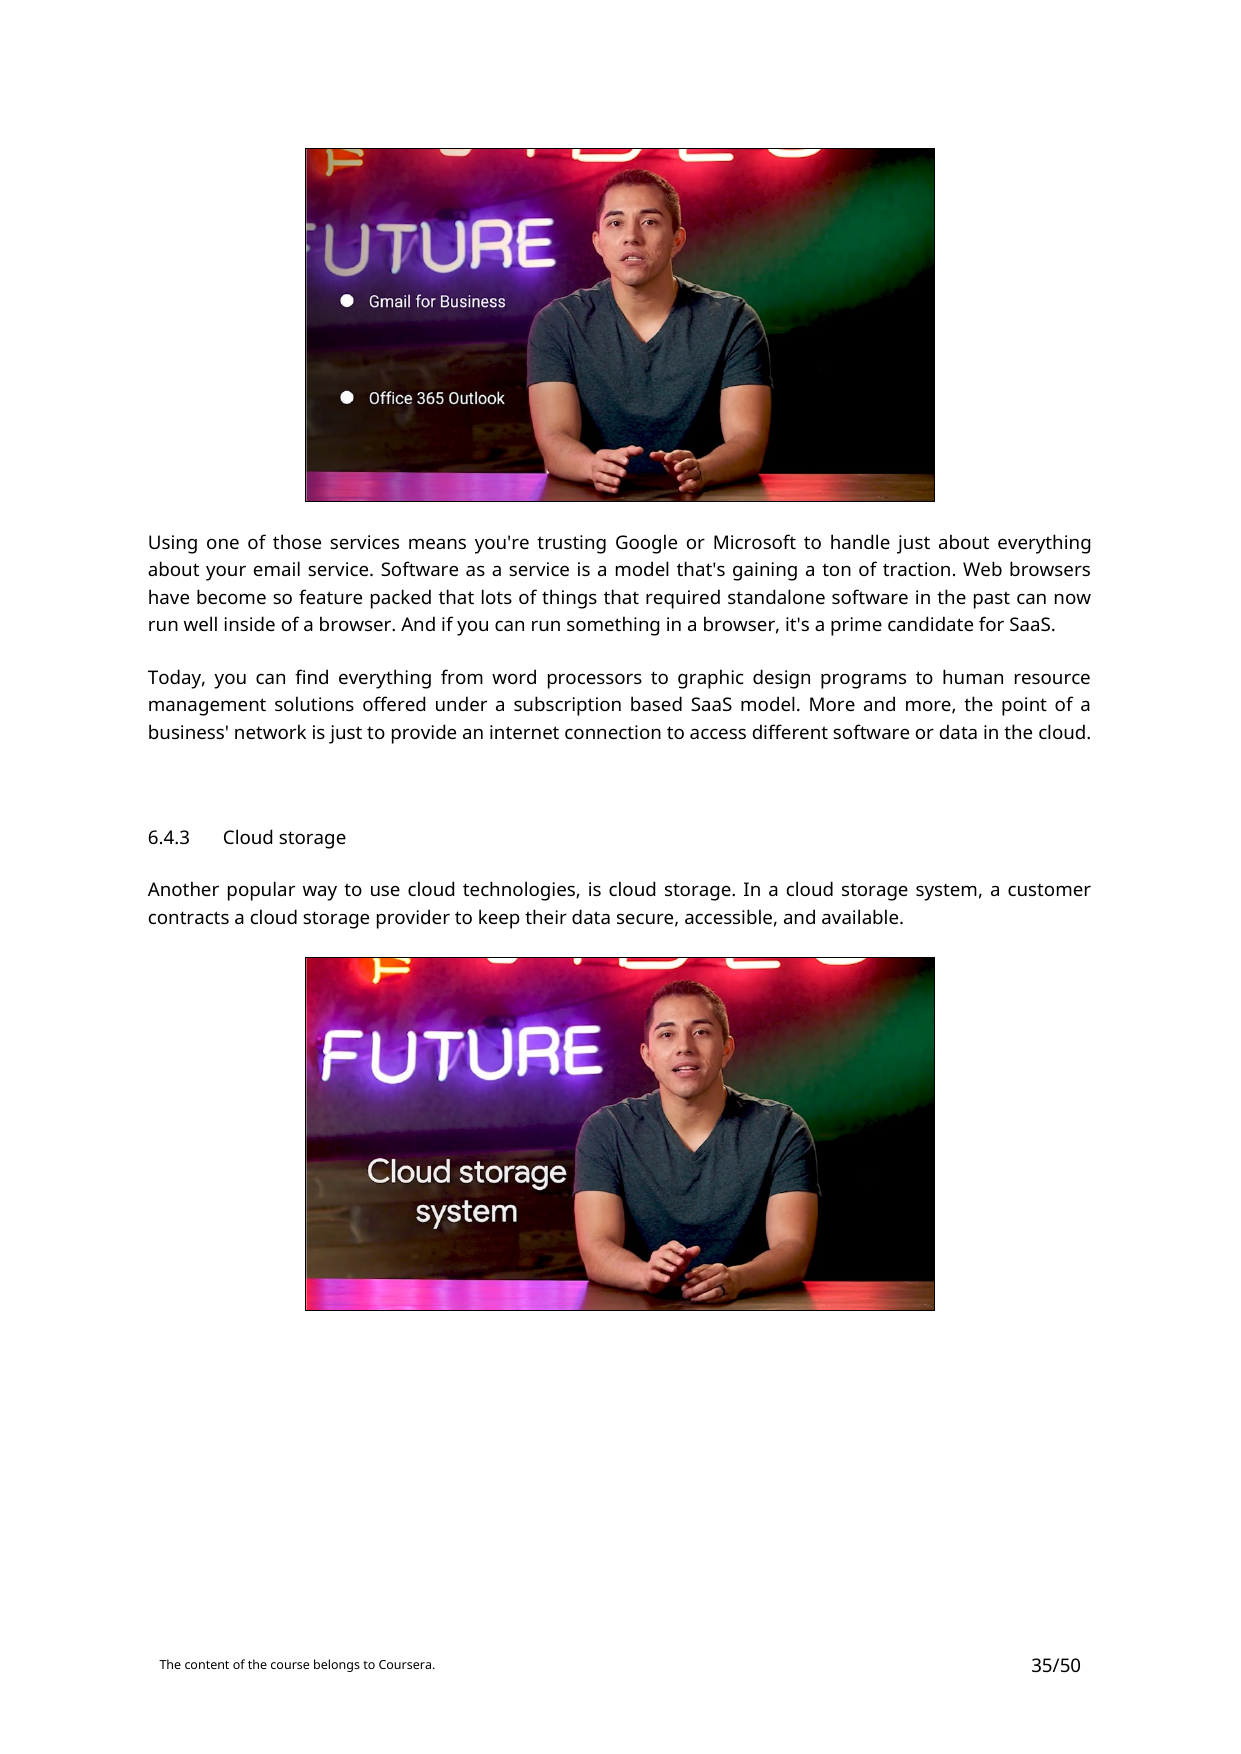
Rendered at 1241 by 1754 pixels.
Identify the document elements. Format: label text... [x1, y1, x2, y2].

picture [306, 149, 934, 501]
subtitle Cloud storage [148, 824, 1093, 849]
text Using one of those services means you're trusting Google or Microsoft to handle just about everything about your email service. Software as a service is a model that's gaining a ton of traction. Web browsers have become so feature packed that lots of things that required standalone software in the past can now run well inside of a browser. And if you can run something in a browser, it's a prime candidate for SaaS. [148, 529, 1093, 637]
picture [306, 958, 934, 1310]
text Another popular way to use cloud technologies, is cloud storage. In a cloud storage system, a customer contracts a cloud storage provider to keep their data secure, accessible, and available. [148, 877, 1093, 929]
text Today, you can find everything from word processors to graphic design programs to human resource management solutions offered under a subscription based SaaS model. More and more, the point of a business' network is just to provide an internet connection to access different software or data in the cloud. [148, 664, 1093, 744]
